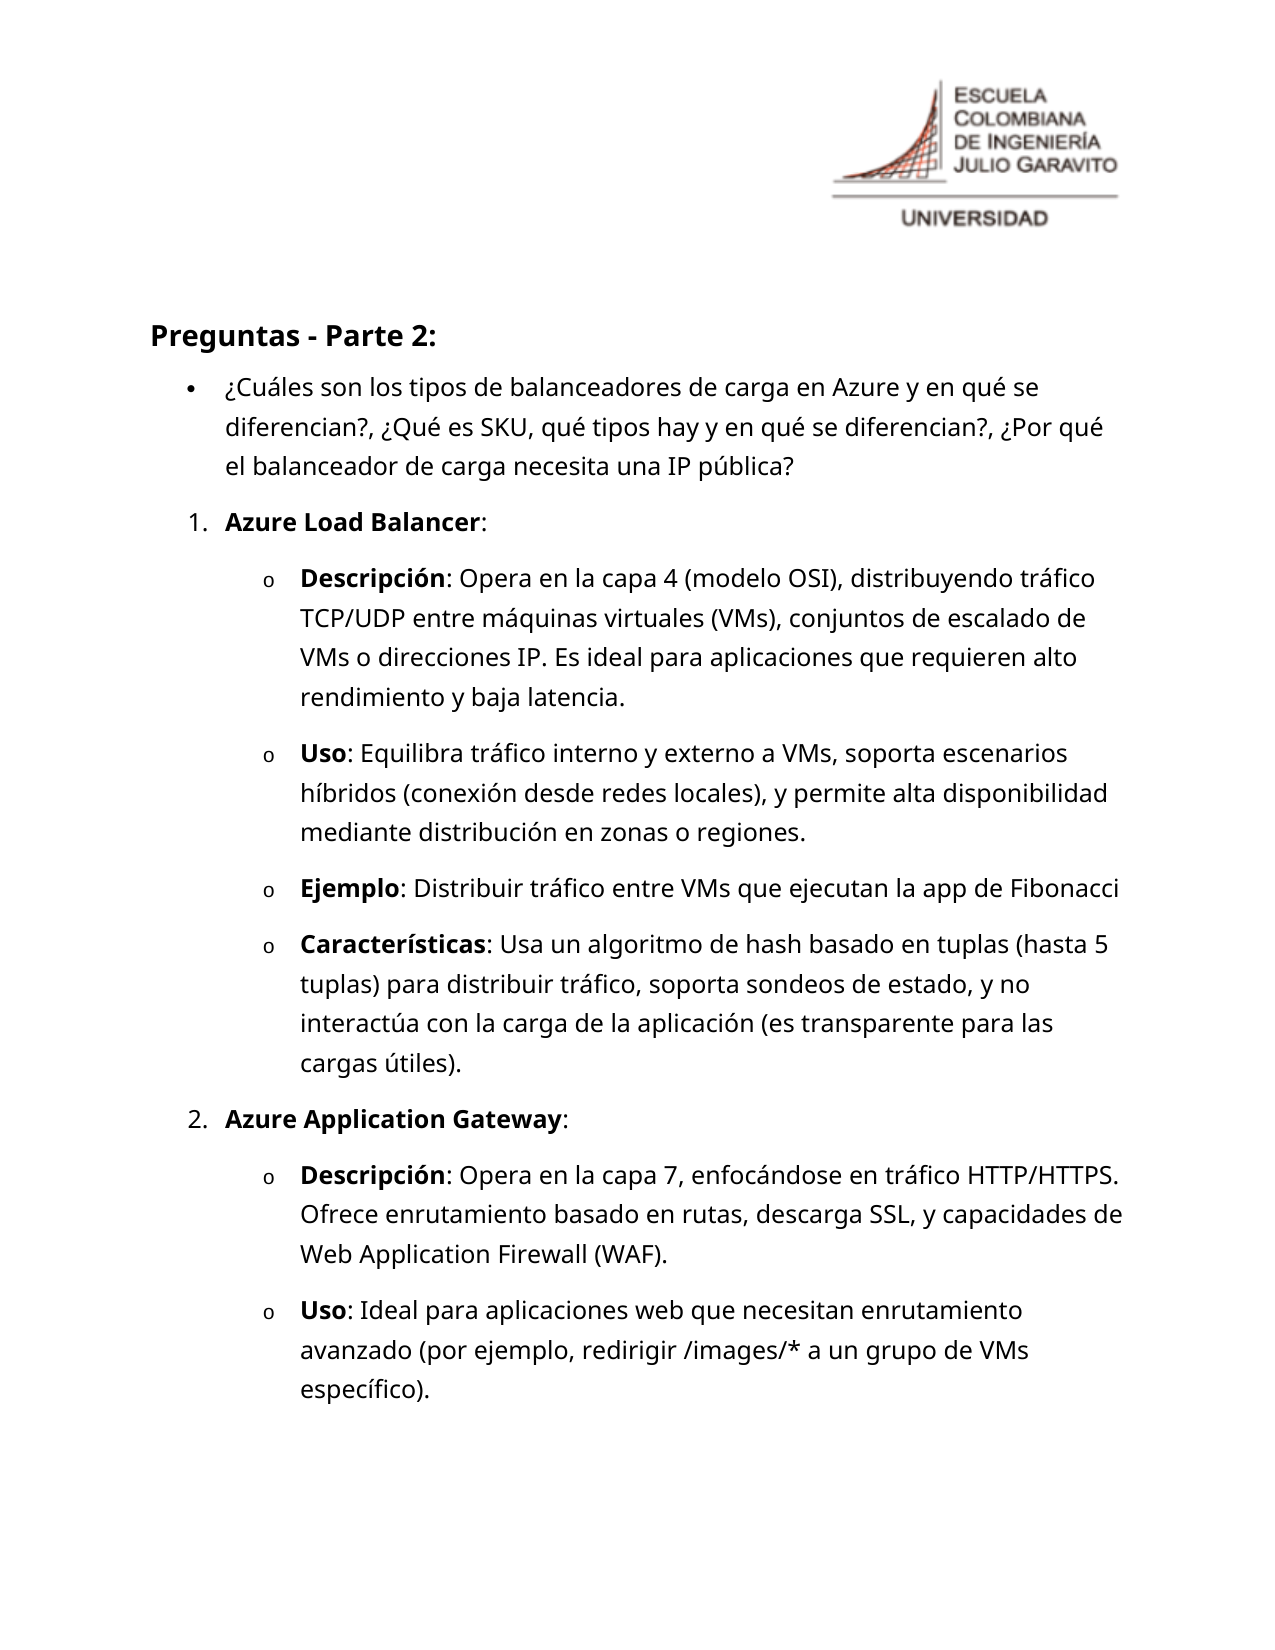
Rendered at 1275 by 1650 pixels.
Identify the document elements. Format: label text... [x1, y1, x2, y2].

list Azure Load Balancer: [187, 505, 1125, 539]
list Características: Usa un algoritmo de hash basado en tuplas (hasta 5 tuplas) para distribuir tráfico, soporta sondeos de estado, y no interactúa con la carga de la aplicación (es transparente para las cargas útiles). [262, 927, 1125, 1079]
list Descripción: Opera en la capa 7, enfocándose en tráfico HTTP/HTTPS. Ofrece enrutamiento basado en rutas, descarga SSL, y capacidades de Web Application Firewall (WAF). [262, 1158, 1125, 1271]
list Azure Application Gateway: [187, 1102, 1125, 1136]
list ¿Cuáles son los tipos de balanceadores de carga en Azure y en qué se diferencian?, ¿Qué es SKU, qué tipos hay y en qué se diferencian?, ¿Por qué el balanceador de carga necesita una IP pública? [187, 370, 1125, 483]
list Uso: Ideal para aplicaciones web que necesitan enrutamiento avanzado (por ejemplo, redirigir /images/* a un grupo de VMs específico). [262, 1293, 1125, 1406]
subtitle Preguntas - Parte 2: [150, 316, 1125, 355]
list Ejemplo: Distribuir tráfico entre VMs que ejecutan la app de Fibonacci [262, 871, 1125, 905]
list Uso: Equilibra tráfico interno y externo a VMs, soporta escenarios híbridos (conexión desde redes locales), y permite alta disponibilidad mediante distribución en zonas o regiones. [262, 736, 1125, 849]
picture [824, 75, 1125, 239]
list Descripción: Opera en la capa 4 (modelo OSI), distribuyendo tráfico TCP/UDP entre máquinas virtuales (VMs), conjuntos de escalado de VMs o direcciones IP. Es ideal para aplicaciones que requieren alto rendimiento y baja latencia. [262, 561, 1125, 714]
